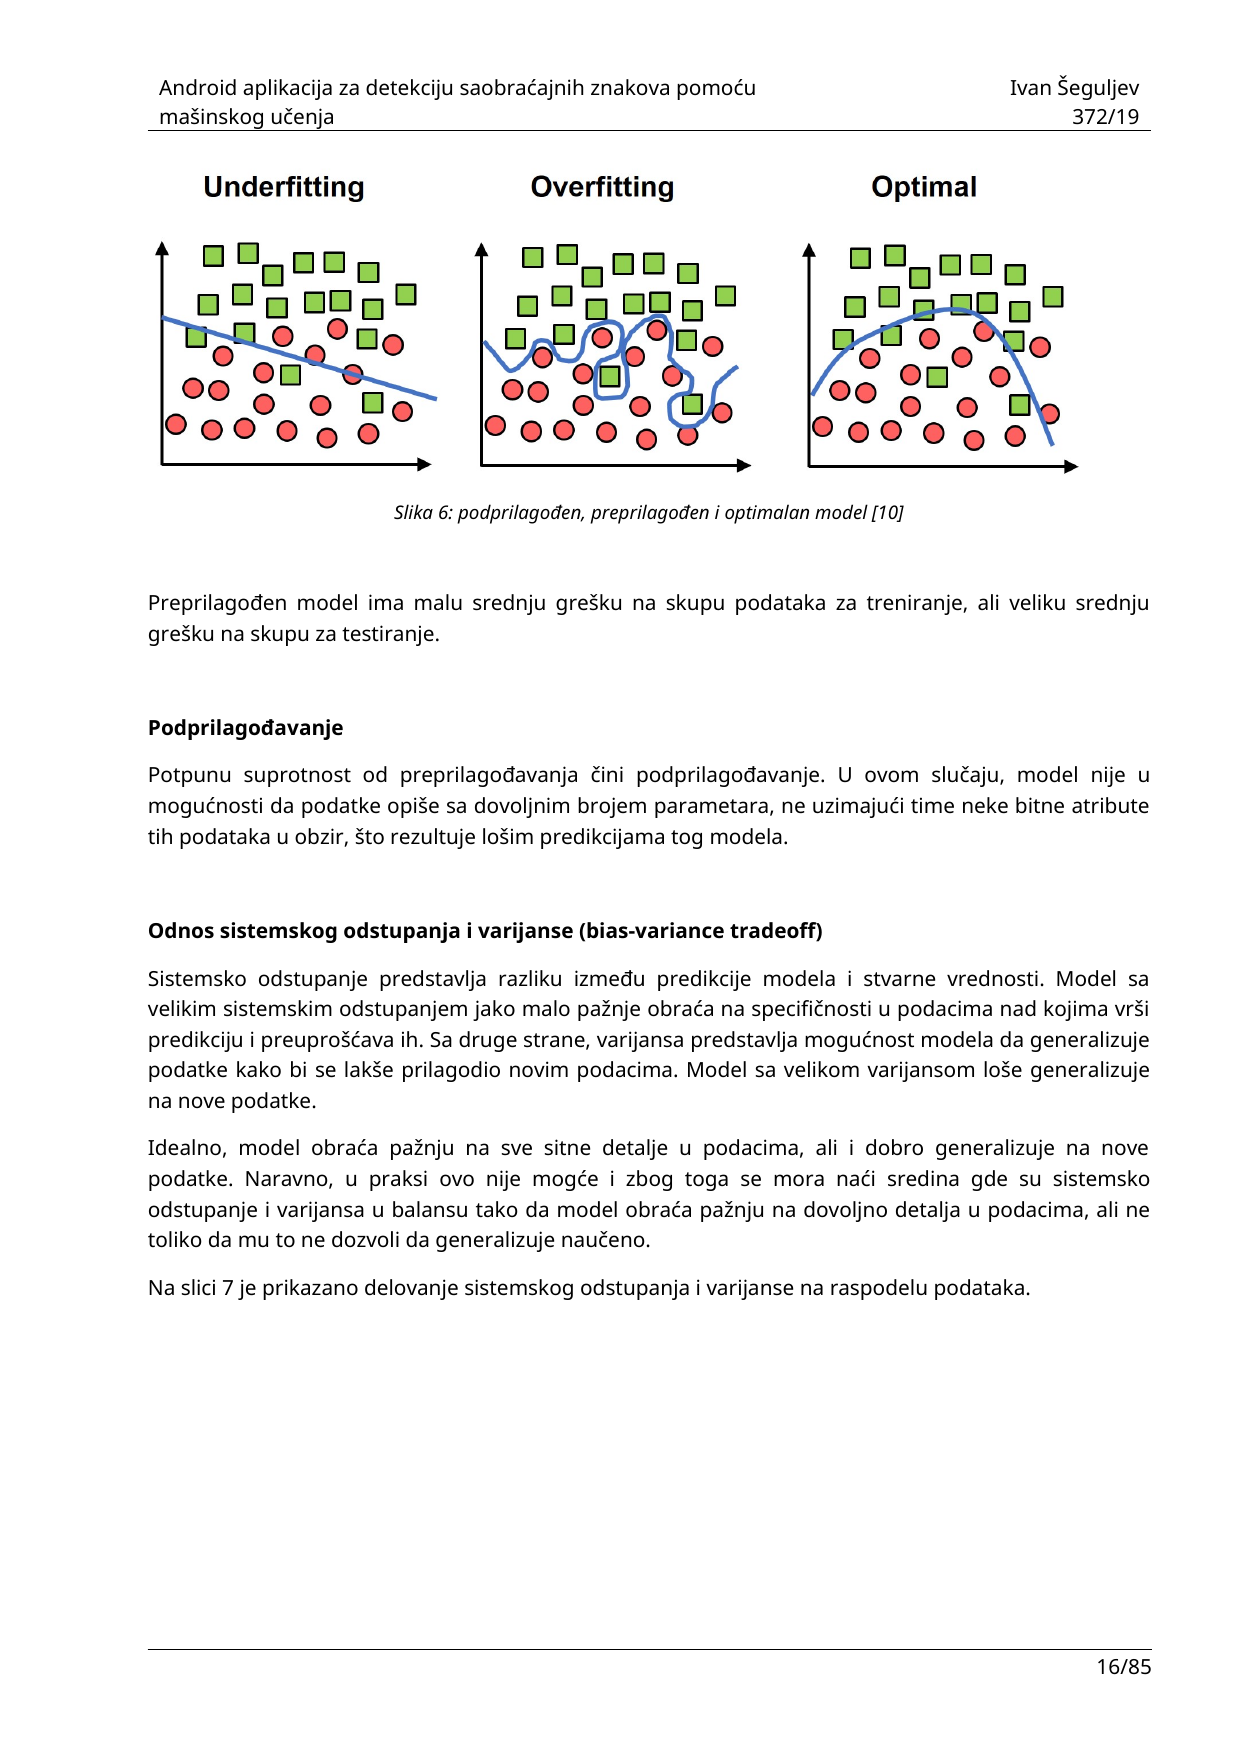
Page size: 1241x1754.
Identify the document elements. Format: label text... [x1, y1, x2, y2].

subtitle Odnos sistemskog odstupanja i varijanse (bias-variance tradeoff) [148, 916, 1152, 945]
subtitle Slika 6: podprilagođen, preprilagođen i optimalan model [10] [148, 500, 1152, 525]
text Sistemsko odstupanje predstavlja razliku između predikcije modela i stvarne vrednosti. Model sa velikim sistemskim odstupanjem jako malo pažnje obraća na specifičnosti u podacima nad kojima vrši predikciju i preuprošćava ih. Sa druge strane, varijansa predstavlja mogućnost modela da generalizuje podatke kako bi se lakše prilagodio novim podacima. Model sa velikom varijansom loše generalizuje na nove podatke. [148, 964, 1152, 1114]
picture [147, 160, 1093, 481]
text Preprilagođen model ima malu srednju grešku na skupu podataka za treniranje, ali veliku srednju grešku na skupu za testiranje. [148, 588, 1152, 647]
text Potpunu suprotnost od preprilagođavanja čini podprilagođavanje. U ovom slučaju, model nije u mogućnosti da podatke opiše sa dovoljnim brojem parametara, ne uzimajući time neke bitne atribute tih podataka u obzir, što rezultuje lošim predikcijama tog modela. [148, 761, 1152, 850]
text Idealno, model obraća pažnju na sve sitne detalje u podacima, ali i dobro generalizuje na nove podatke. Naravno, u praksi ovo nije mogće i zbog toga se mora naći sredina gde su sistemsko odstupanje i varijansa u balansu tako da model obraća pažnju na dovoljno detalja u podacima, ali ne toliko da mu to ne dozvoli da generalizuje naučeno. [148, 1133, 1152, 1254]
subtitle Podprilagođavanje [148, 713, 1152, 742]
text Na slici 7 je prikazano delovanje sistemskog odstupanja i varijanse na raspodelu podataka. [148, 1273, 1152, 1301]
